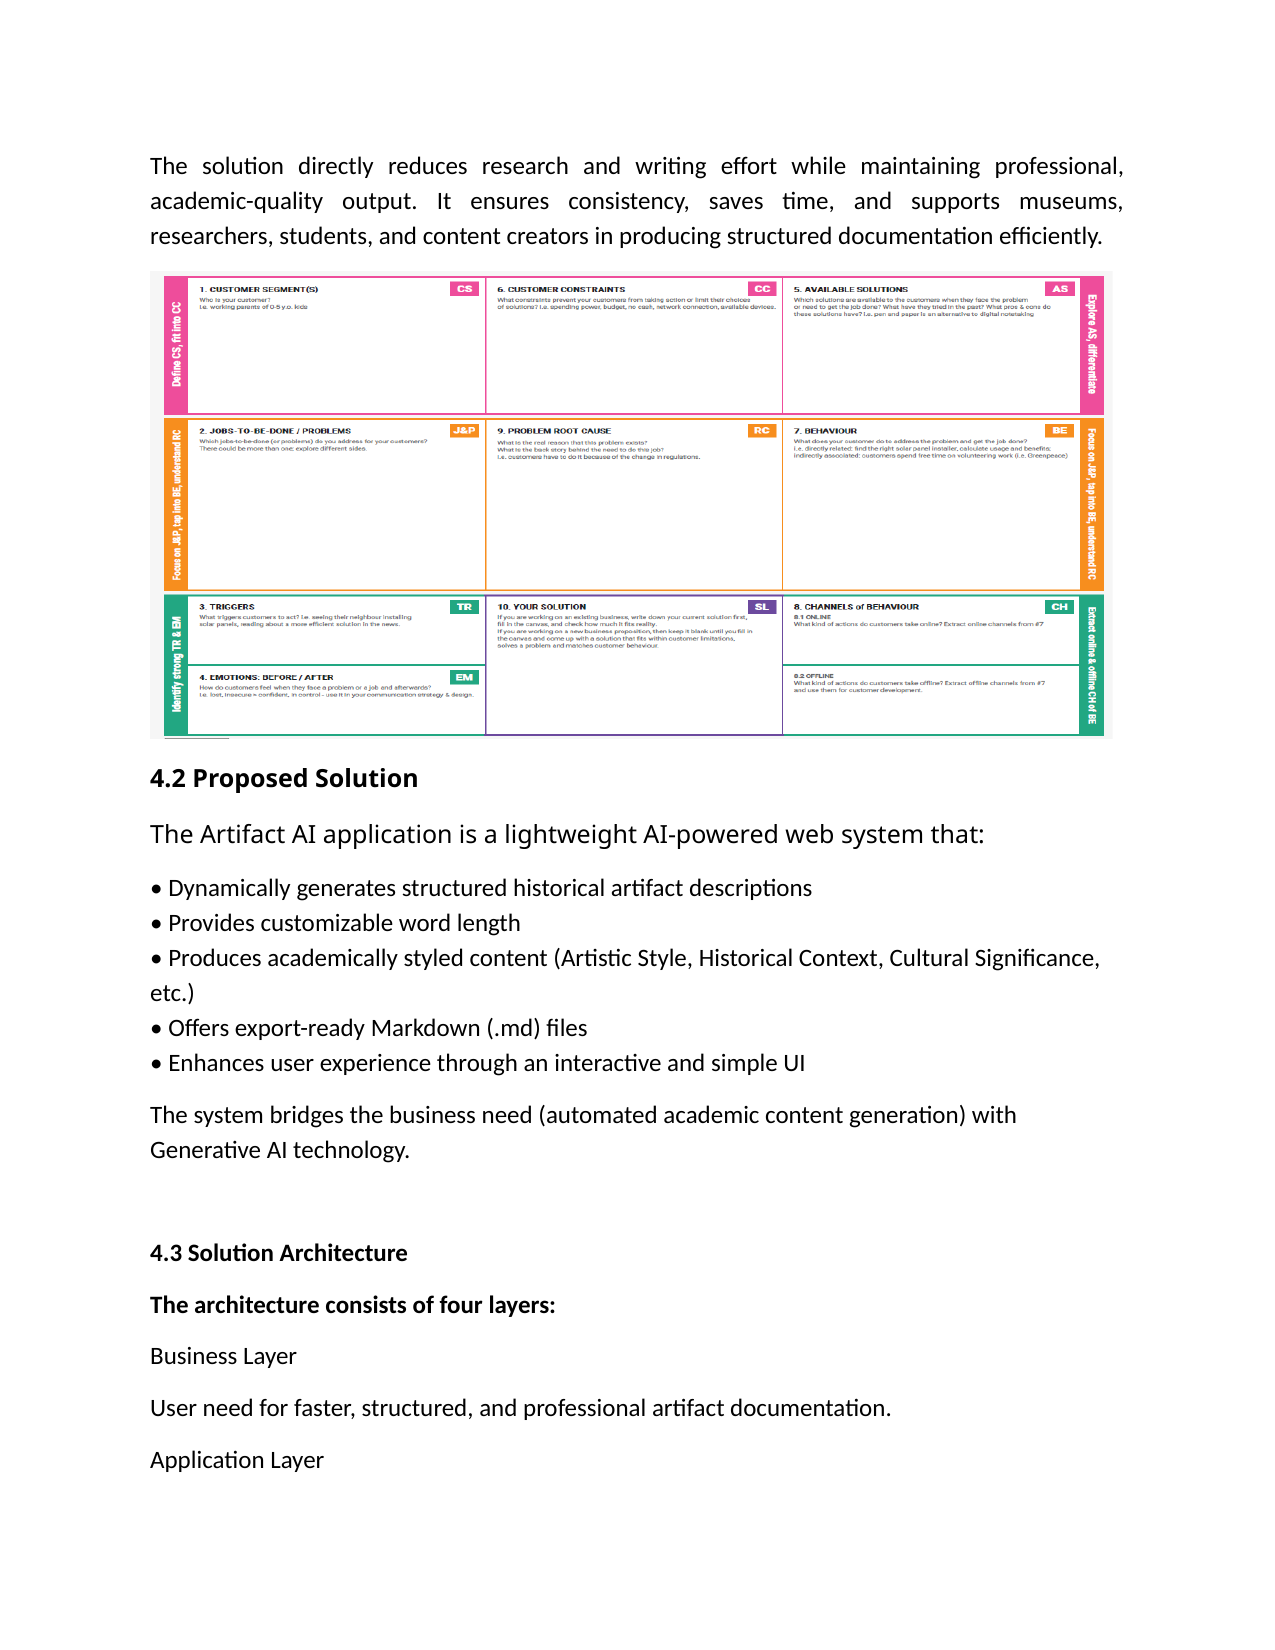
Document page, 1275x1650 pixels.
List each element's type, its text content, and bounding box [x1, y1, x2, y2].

text The system bridges the business need (automated academic content generation) with Generative AI technology. [150, 1099, 1125, 1164]
text Business Layer [150, 1341, 1125, 1371]
picture [150, 271, 1113, 739]
text 4.2 Proposed Solution [150, 761, 1125, 794]
text The Artifact AI application is a lightweight AI-powered web system that: [150, 816, 1125, 850]
text The solution directly reduces research and writing effort while maintaining professional, academic-quality output. It ensures consistency, saves time, and supports museums, researchers, students, and content creators in producing structured documentation efficiently. [150, 150, 1125, 251]
text Application Layer [150, 1444, 1125, 1474]
text • Dynamically generates structured historical artifact descriptions • Provides customizable word length • Produces academically styled content (Artistic Style, Historical Context, Cultural Significance, etc.) • Offers export-ready Markdown (.md) files • Enhances user experience through an interactive and simple UI [150, 872, 1125, 1078]
text 4.3 Solution Architecture [150, 1237, 1125, 1268]
text The architecture consists of four layers: [150, 1289, 1125, 1319]
text User need for faster, structured, and professional artifact documentation. [150, 1392, 1125, 1423]
